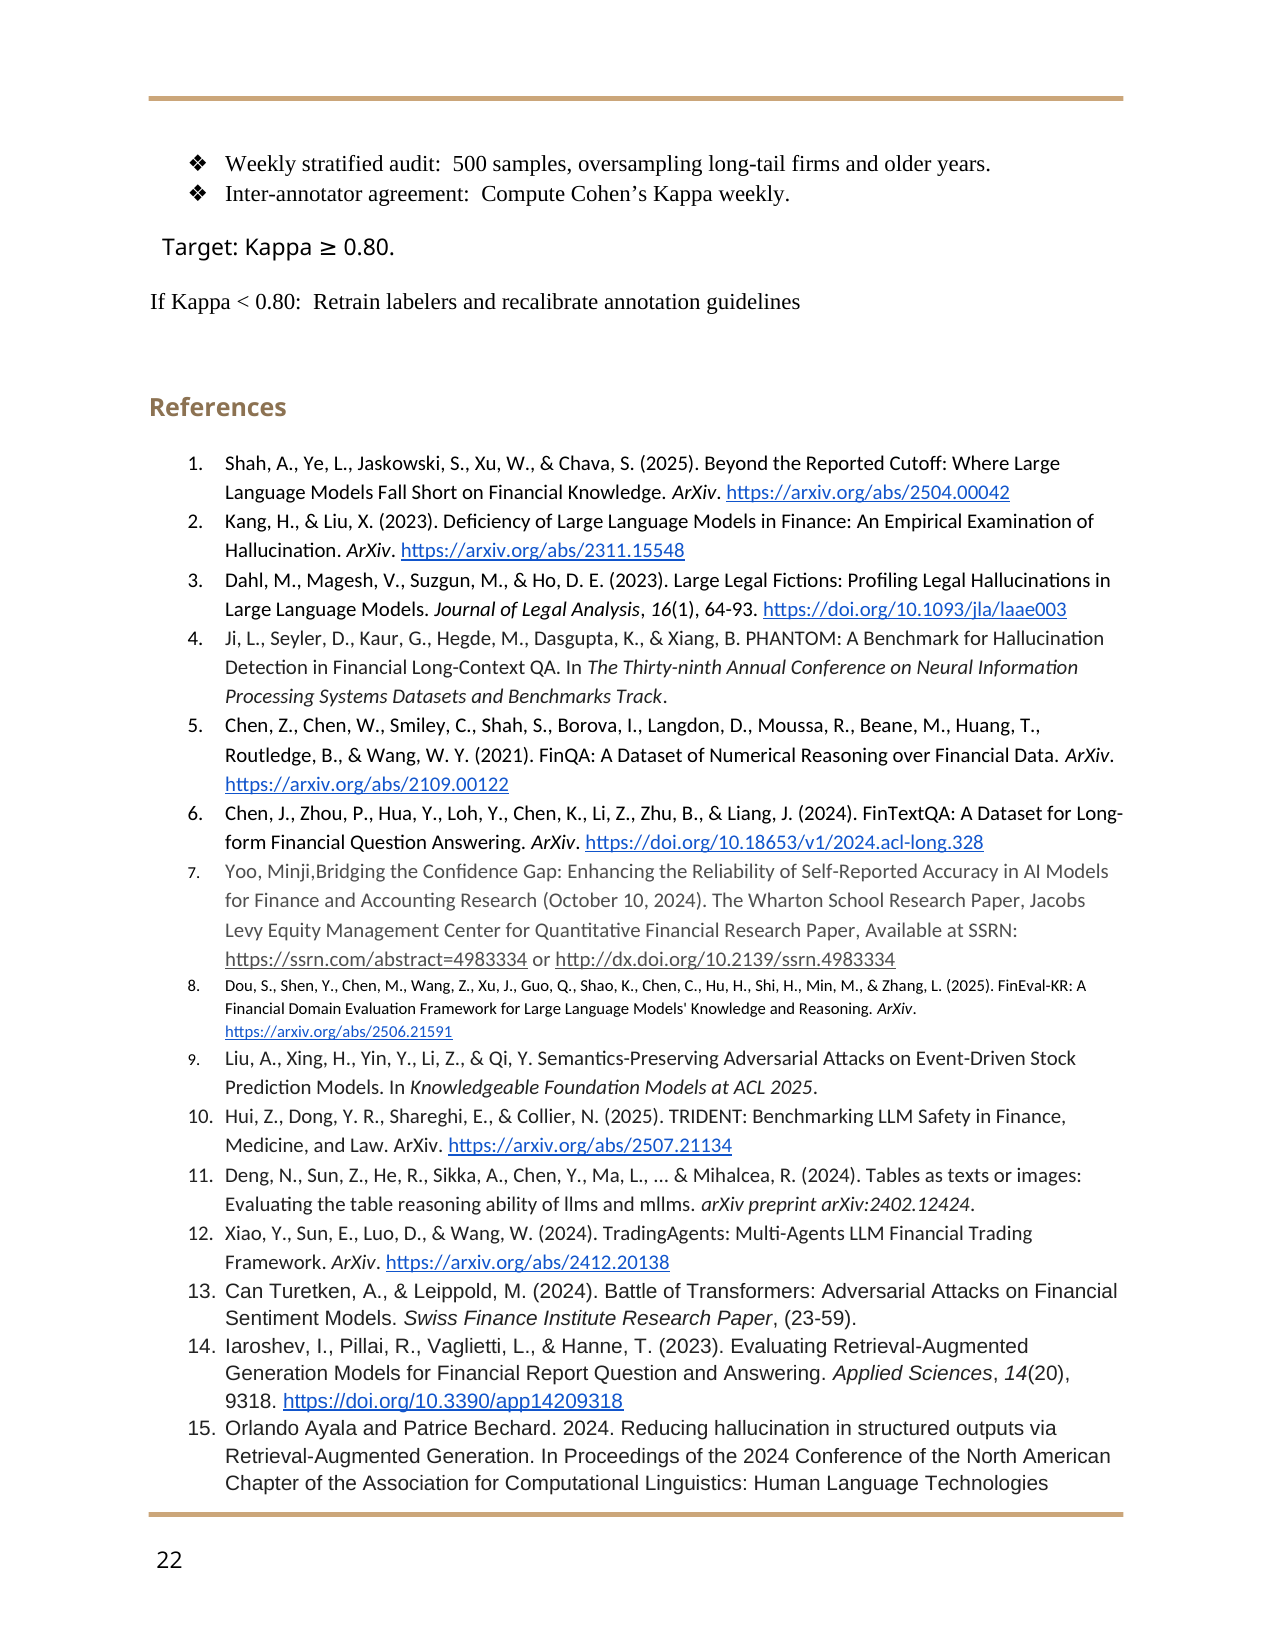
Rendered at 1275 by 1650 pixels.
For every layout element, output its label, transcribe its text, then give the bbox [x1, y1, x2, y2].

list Can Turetken, A., & Leippold, M. (2024). Battle of Transformers: Adversarial Attacks on Financial Sentiment Models. Swiss Finance Institute Research Paper, (23-59). [187, 1278, 1125, 1330]
list Xiao, Y., Sun, E., Luo, D., & Wang, W. (2024). TradingAgents: Multi-Agents LLM Financial Trading Framework. ArXiv. https://arxiv.org/abs/2412.20138 [187, 1220, 1125, 1275]
list Deng, N., Sun, Z., He, R., Sikka, A., Chen, Y., Ma, L., ... & Mihalcea, R. (2024). Tables as texts or images: Evaluating the table reasoning ability of llms and mllms. arXiv preprint arXiv:2402.12424. [187, 1162, 1125, 1216]
list Dou, S., Shen, Y., Chen, M., Wang, Z., Xu, J., Guo, Q., Shao, K., Chen, C., Hu, H., Shi, H., Min, M., & Zhang, L. (2025). FinEval-KR: A Financial Domain Evaluation Framework for Large Language Models' Knowledge and Reasoning. ArXiv. https://arxiv.org/abs/2506.21591 [187, 975, 1125, 1042]
text If Kappa < 0.80: Retrain labelers and recalibrate annotation guidelines [150, 288, 1125, 314]
list Yoo, Minji,Bridging the Confidence Gap: Enhancing the Reliability of Self-Reported Accuracy in AI Models for Finance and Accounting Research (October 10, 2024). The Wharton School Research Paper, Jacobs Levy Equity Management Center for Quantitative Financial Research Paper, Available at SSRN: https://ssrn.com/abstract=4983334 or http://dx.doi.org/10.2139/ssrn.4983334 [187, 858, 1125, 971]
subtitle References [148, 390, 1125, 424]
list Chen, Z., Chen, W., Smiley, C., Shah, S., Borova, I., Langdon, D., Moussa, R., Beane, M., Huang, T., Routledge, B., & Wang, W. Y. (2021). FinQA: A Dataset of Numerical Reasoning over Financial Data. ArXiv. https://arxiv.org/abs/2109.00122 [187, 713, 1125, 796]
picture [148, 96, 1124, 101]
list Liu, A., Xing, H., Yin, Y., Li, Z., & Qi, Y. Semantics-Preserving Adversarial Attacks on Event-Driven Stock Prediction Models. In Knowledgeable Foundation Models at ACL 2025. [187, 1045, 1125, 1100]
list Shah, A., Ye, L., Jaskowski, S., Xu, W., & Chava, S. (2025). Beyond the Reported Cutoff: Where Large Language Models Fall Short on Financial Knowledge. ArXiv. https://arxiv.org/abs/2504.00042 [187, 450, 1125, 505]
list Ji, L., Seyler, D., Kaur, G., Hegde, M., Dasgupta, K., & Xiang, B. PHANTOM: A Benchmark for Hallucination Detection in Financial Long-Context QA. In The Thirty-ninth Annual Conference on Neural Information Processing Systems Datasets and Benchmarks Track. [187, 625, 1125, 709]
list Inter-annotator agreement: Compute Cohen’s Kappa weekly. [187, 180, 1125, 207]
picture [148, 1512, 1124, 1517]
list Iaroshev, I., Pillai, R., Vaglietti, L., & Hanne, T. (2023). Evaluating Retrieval-Augmented Generation Models for Financial Report Question and Answering. Applied Sciences, 14(20), 9318. https://doi.org/10.3390/app14209318 [187, 1333, 1125, 1412]
list Hui, Z., Dong, Y. R., Shareghi, E., & Collier, N. (2025). TRIDENT: Benchmarking LLM Safety in Finance, Medicine, and Law. ArXiv. https://arxiv.org/abs/2507.21134 [187, 1103, 1125, 1158]
list Dahl, M., Magesh, V., Suzgun, M., & Ho, D. E. (2023). Large Legal Fictions: Profiling Legal Hallucinations in Large Language Models. Journal of Legal Analysis, 16(1), 64-93. https://doi.org/10.1093/jla/laae003 [187, 567, 1125, 621]
list Kang, H., & Liu, X. (2023). Deficiency of Large Language Models in Finance: An Empirical Examination of Hallucination. ArXiv. https://arxiv.org/abs/2311.15548 [187, 508, 1125, 563]
text Target: Kappa ≥ 0.80. [150, 231, 1125, 262]
list Weekly stratified audit: 500 samples, oversampling long-tail firms and older years. [187, 150, 1125, 176]
list Chen, J., Zhou, P., Hua, Y., Loh, Y., Chen, K., Li, Z., Zhu, B., & Liang, J. (2024). FinTextQA: A Dataset for Long-form Financial Question Answering. ArXiv. https://doi.org/10.18653/v1/2024.acl-long.328 [187, 800, 1125, 855]
